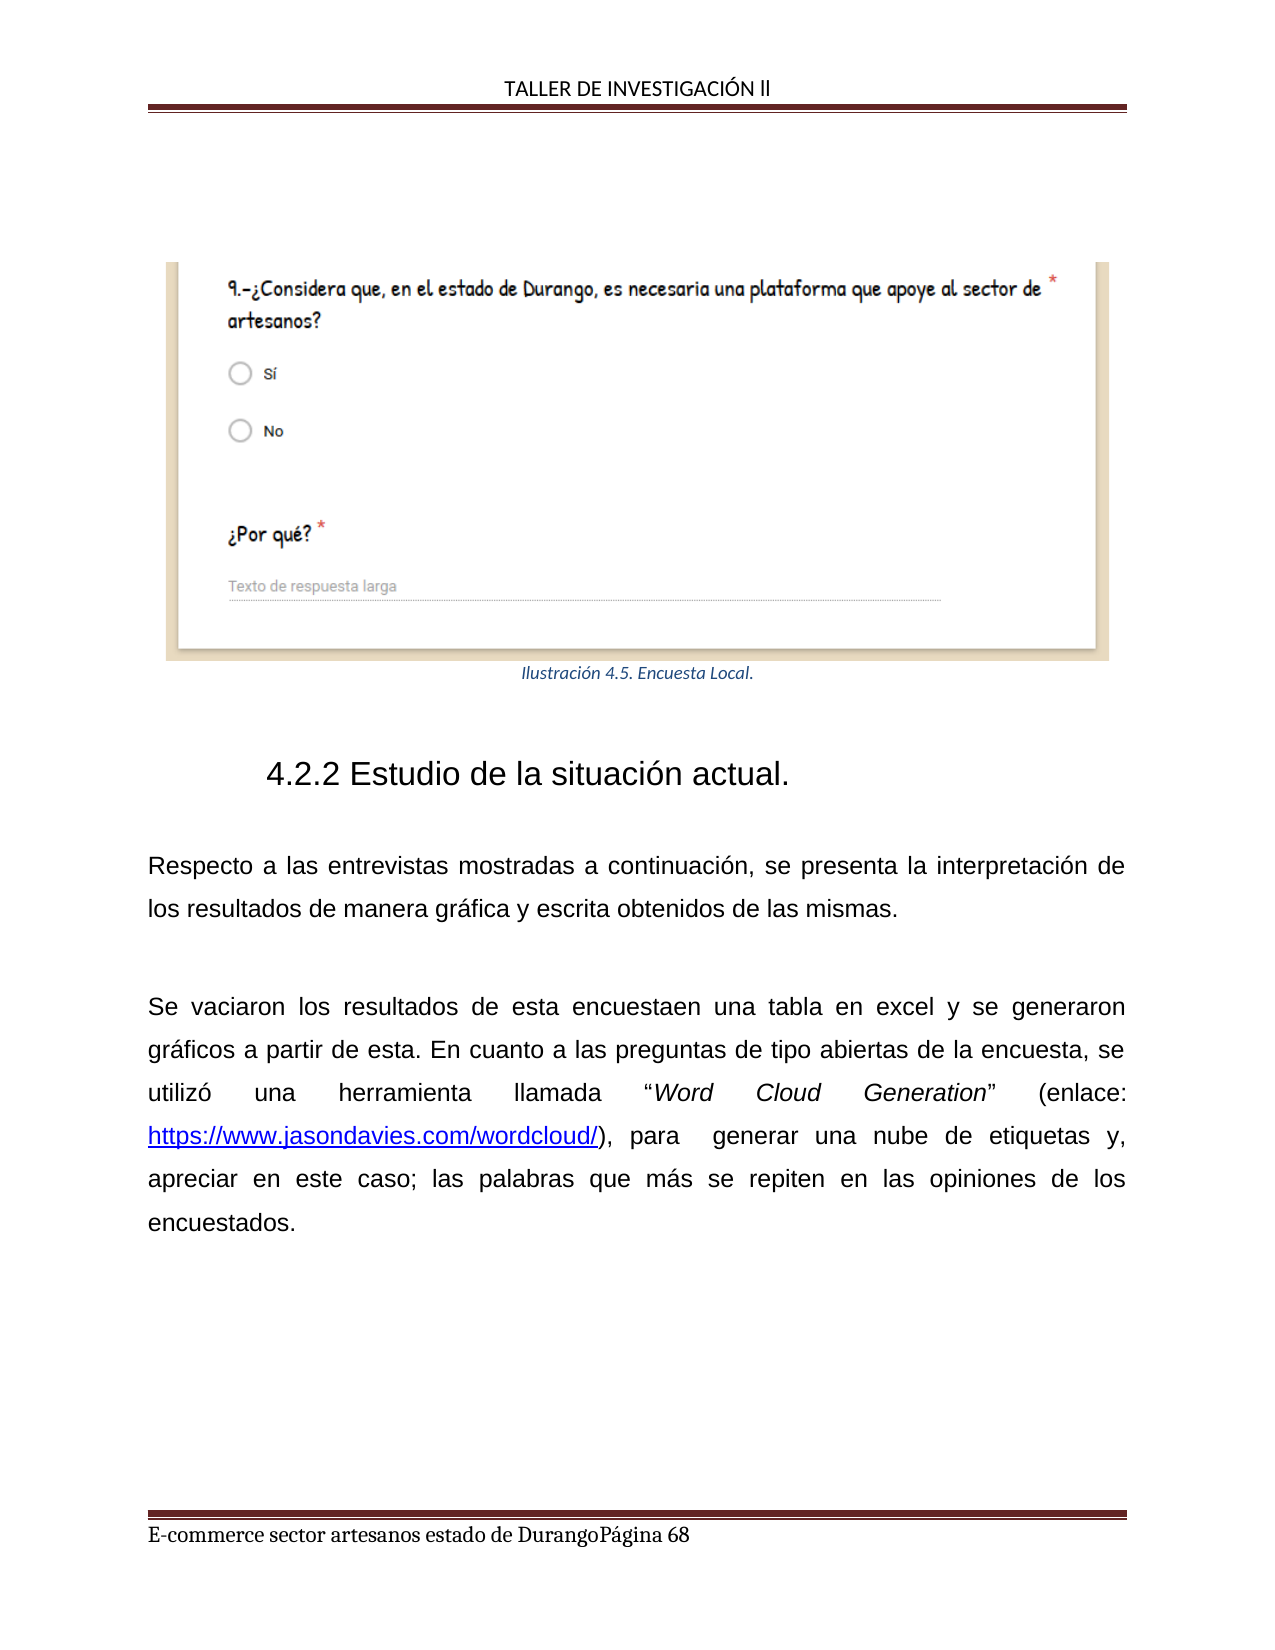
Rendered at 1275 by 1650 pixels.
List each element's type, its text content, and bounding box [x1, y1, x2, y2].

picture [165, 262, 1110, 661]
text Respecto a las entrevistas mostradas a continuación, se presenta la interpretación de los resultados de manera gráfica y escrita obtenidos de las mismas. [148, 851, 1127, 923]
subtitle 4.2.2 Estudio de la situación actual. [266, 754, 1127, 792]
text Se vaciaron los resultados de esta encuestaen una tabla en excel y se generaron gráficos a partir de esta. En cuanto a las preguntas de tipo abiertas de la encuesta, se utilizó una herramienta llamada “Word Cloud Generation” (enlace: https://www.jasondavies.com/wordcloud/), para generar una nube de etiquetas y, apreciar en este caso; las palabras que más se repiten en las opiniones de los encuestados. [148, 992, 1127, 1236]
